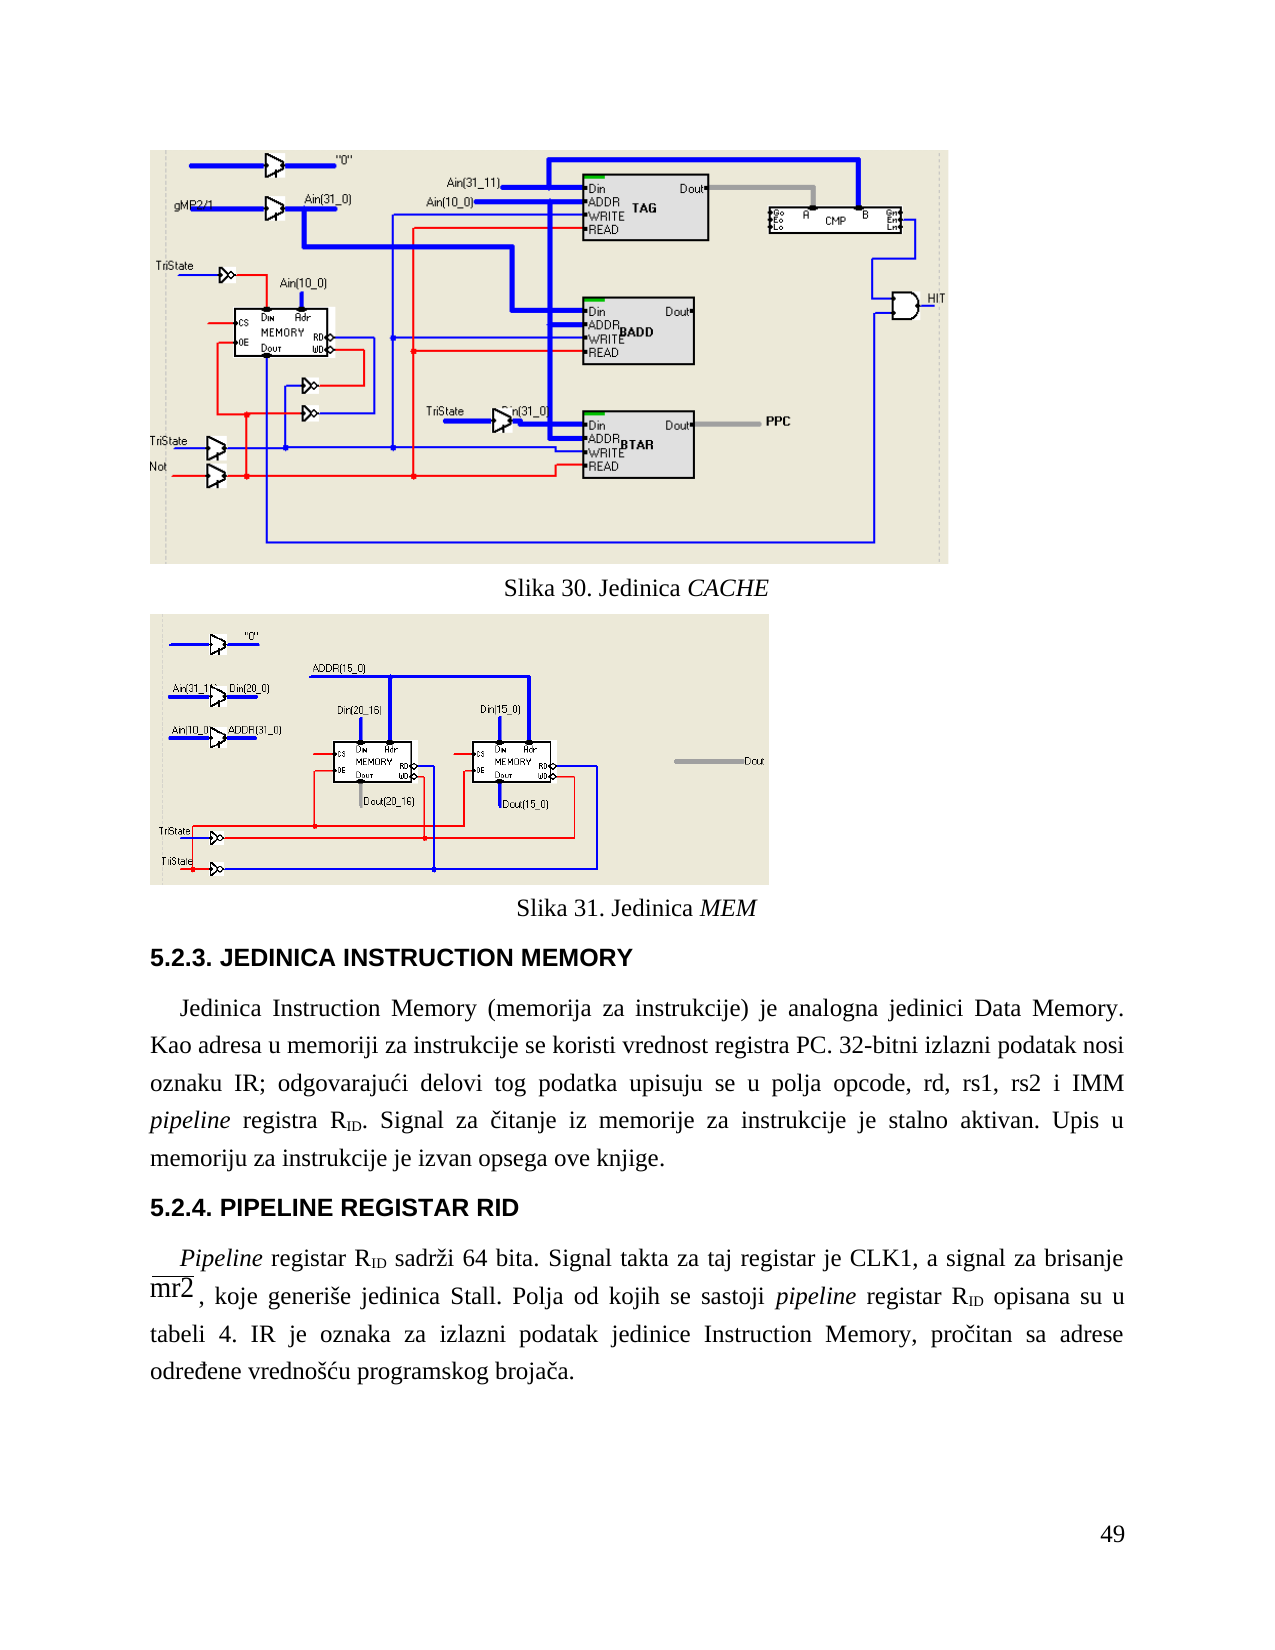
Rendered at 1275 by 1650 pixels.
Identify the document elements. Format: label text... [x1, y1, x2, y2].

text Slika 30. Jedinica CACHE [150, 564, 1125, 602]
text Pipeline registar RID sadrži 64 bita. Signal takta za taj registar je CLK1, a signal za brisanje , koje generiše jedinica Stall. Polja od kojih se sastoji pipeline registar RID opisana su u tabeli 4. IR je oznaka za izlazni podatak jedinice Instruction Memory, pročitan sa adrese određene vrednošću programskog brojača. [150, 1234, 1125, 1385]
subtitle Pipeline registar RID [150, 1184, 1125, 1222]
subtitle Jedinica Instruction Memory [150, 934, 1125, 972]
text Jedinica Instruction Memory (memorija za instrukcije) je analogna jedinici Data Memory. Kao adresa u memoriji za instrukcije se koristi vrednost registra PC. 32-bitni izlazni podatak nosi oznaku IR; odgovarajući delovi tog podatka upisuju se u polja opcode, rd, rs1, rs2 i IMM pipeline registra RID. Signal za čitanje iz memorije za instrukcije je stalno aktivan. Upis u memoriju za instrukcije je izvan opsega ove knjige. [150, 984, 1125, 1172]
picture [150, 150, 949, 564]
text Slika 31. Jedinica MEM [150, 884, 1125, 922]
picture [150, 614, 769, 885]
